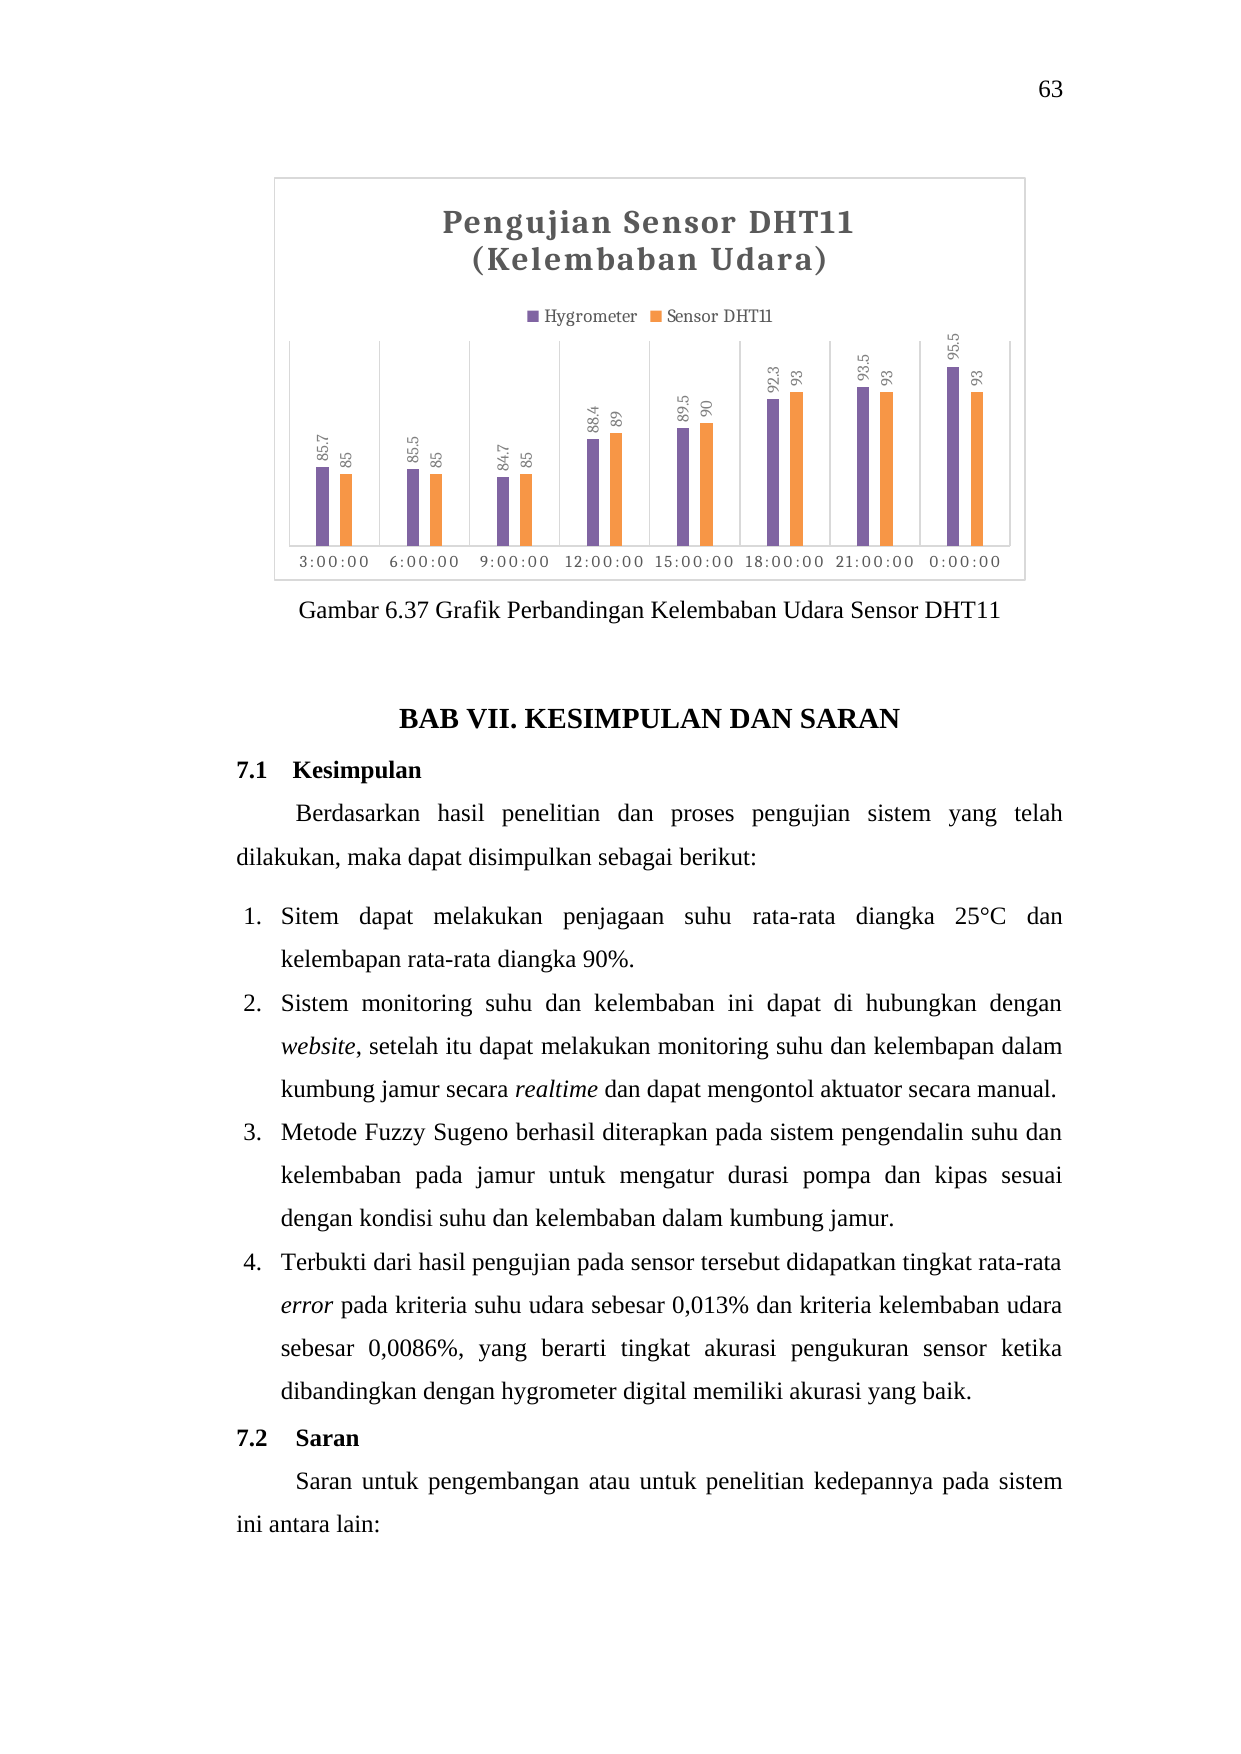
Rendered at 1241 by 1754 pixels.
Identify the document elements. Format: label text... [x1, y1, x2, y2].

subtitle Saran [236, 1423, 1063, 1452]
text Saran untuk pengembangan atau untuk penelitian kedepannya pada sistem ini antara lain: [236, 1466, 1063, 1538]
list Terbukti dari hasil pengujian pada sensor tersebut didapatkan tingkat rata-rata error pada kriteria suhu udara sebesar 0,013% dan kriteria kelembaban udara sebesar 0,0086%, yang berarti tingkat akurasi pengukuran sensor ketika dibandingkan dengan hygrometer digital memiliki akurasi yang baik. [243, 1247, 1063, 1405]
subtitle Kesimpulan [236, 755, 1063, 784]
text Berdasarkan hasil penelitian dan proses pengujian sistem yang telah dilakukan, maka dapat disimpulkan sebagai berikut: [236, 798, 1063, 870]
list Sistem monitoring suhu dan kelembaban ini dapat di hubungkan dengan website, setelah itu dapat melakukan monitoring suhu dan kelembapan dalam kumbung jamur secara realtime dan dapat mengontol aktuator secara manual. [243, 988, 1063, 1103]
list Sitem dapat melakukan penjagaan suhu rata-rata diangka 25°C dan kelembapan rata-rata diangka 90%. [243, 901, 1063, 973]
subtitle BAB VII. KESIMPULAN DAN SARAN [236, 701, 1063, 734]
list Metode Fuzzy Sugeno berhasil diterapkan pada sistem pengendalin suhu dan kelembaban pada jamur untuk mengatur durasi pompa dan kipas sesuai dengan kondisi suhu dan kelembaban dalam kumbung jamur. [243, 1117, 1063, 1232]
